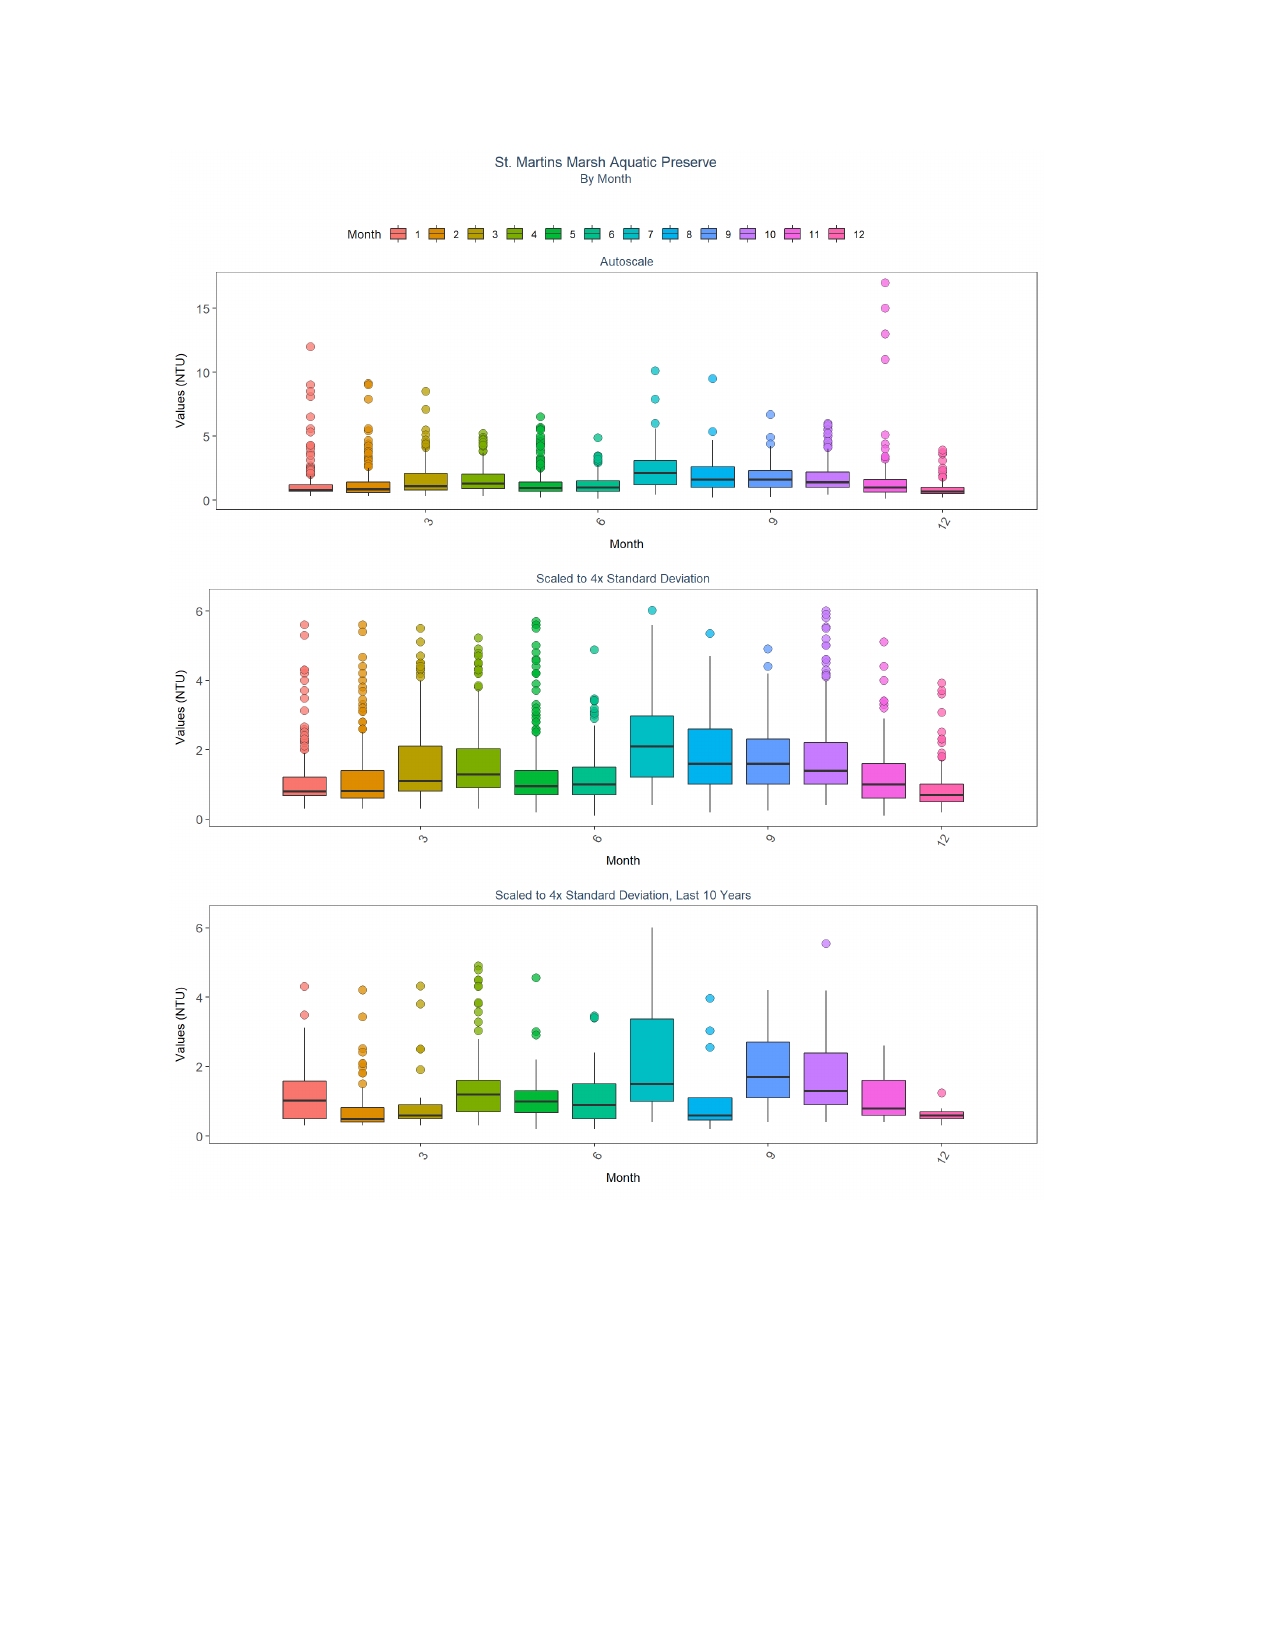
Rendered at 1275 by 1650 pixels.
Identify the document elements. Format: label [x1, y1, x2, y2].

picture [168, 150, 1044, 1200]
